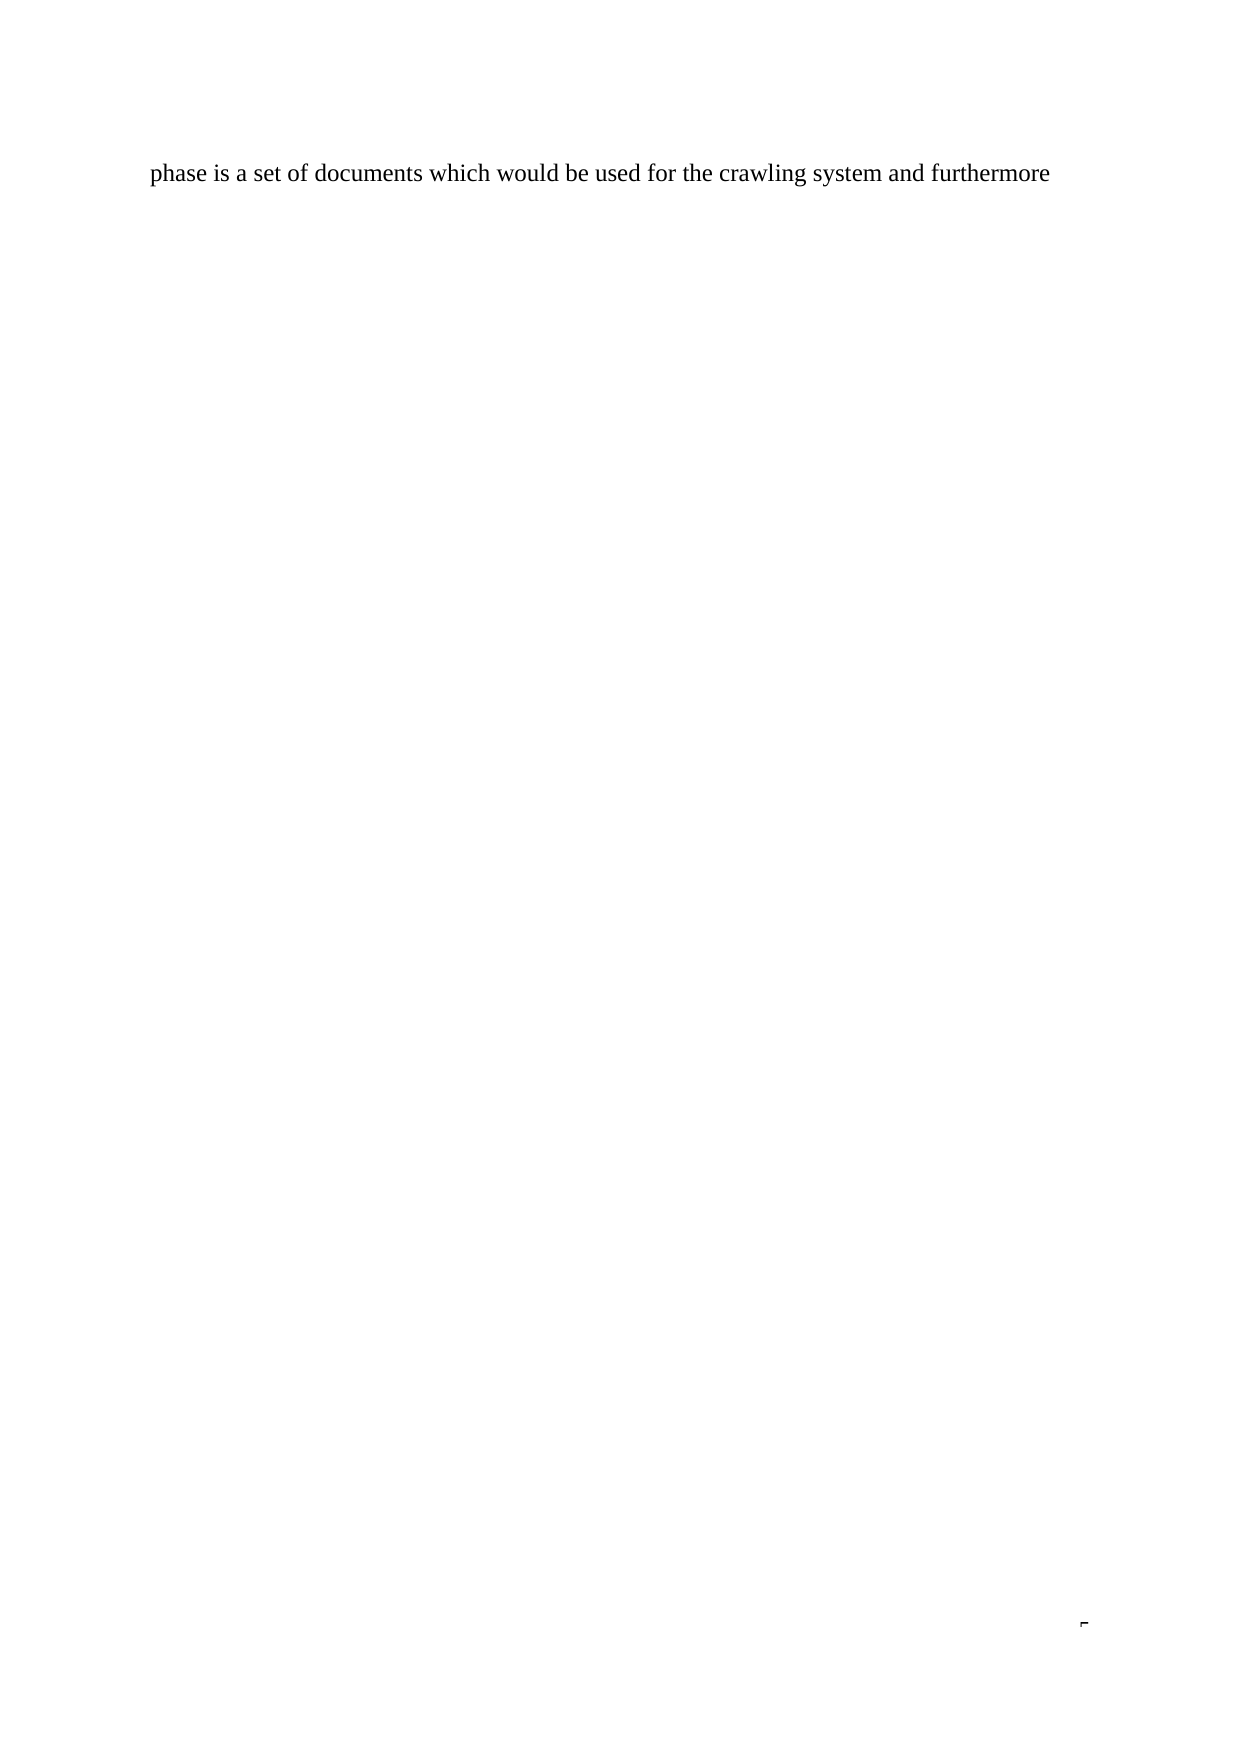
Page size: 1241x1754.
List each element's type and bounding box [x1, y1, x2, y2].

text [150, 158, 1093, 187]
